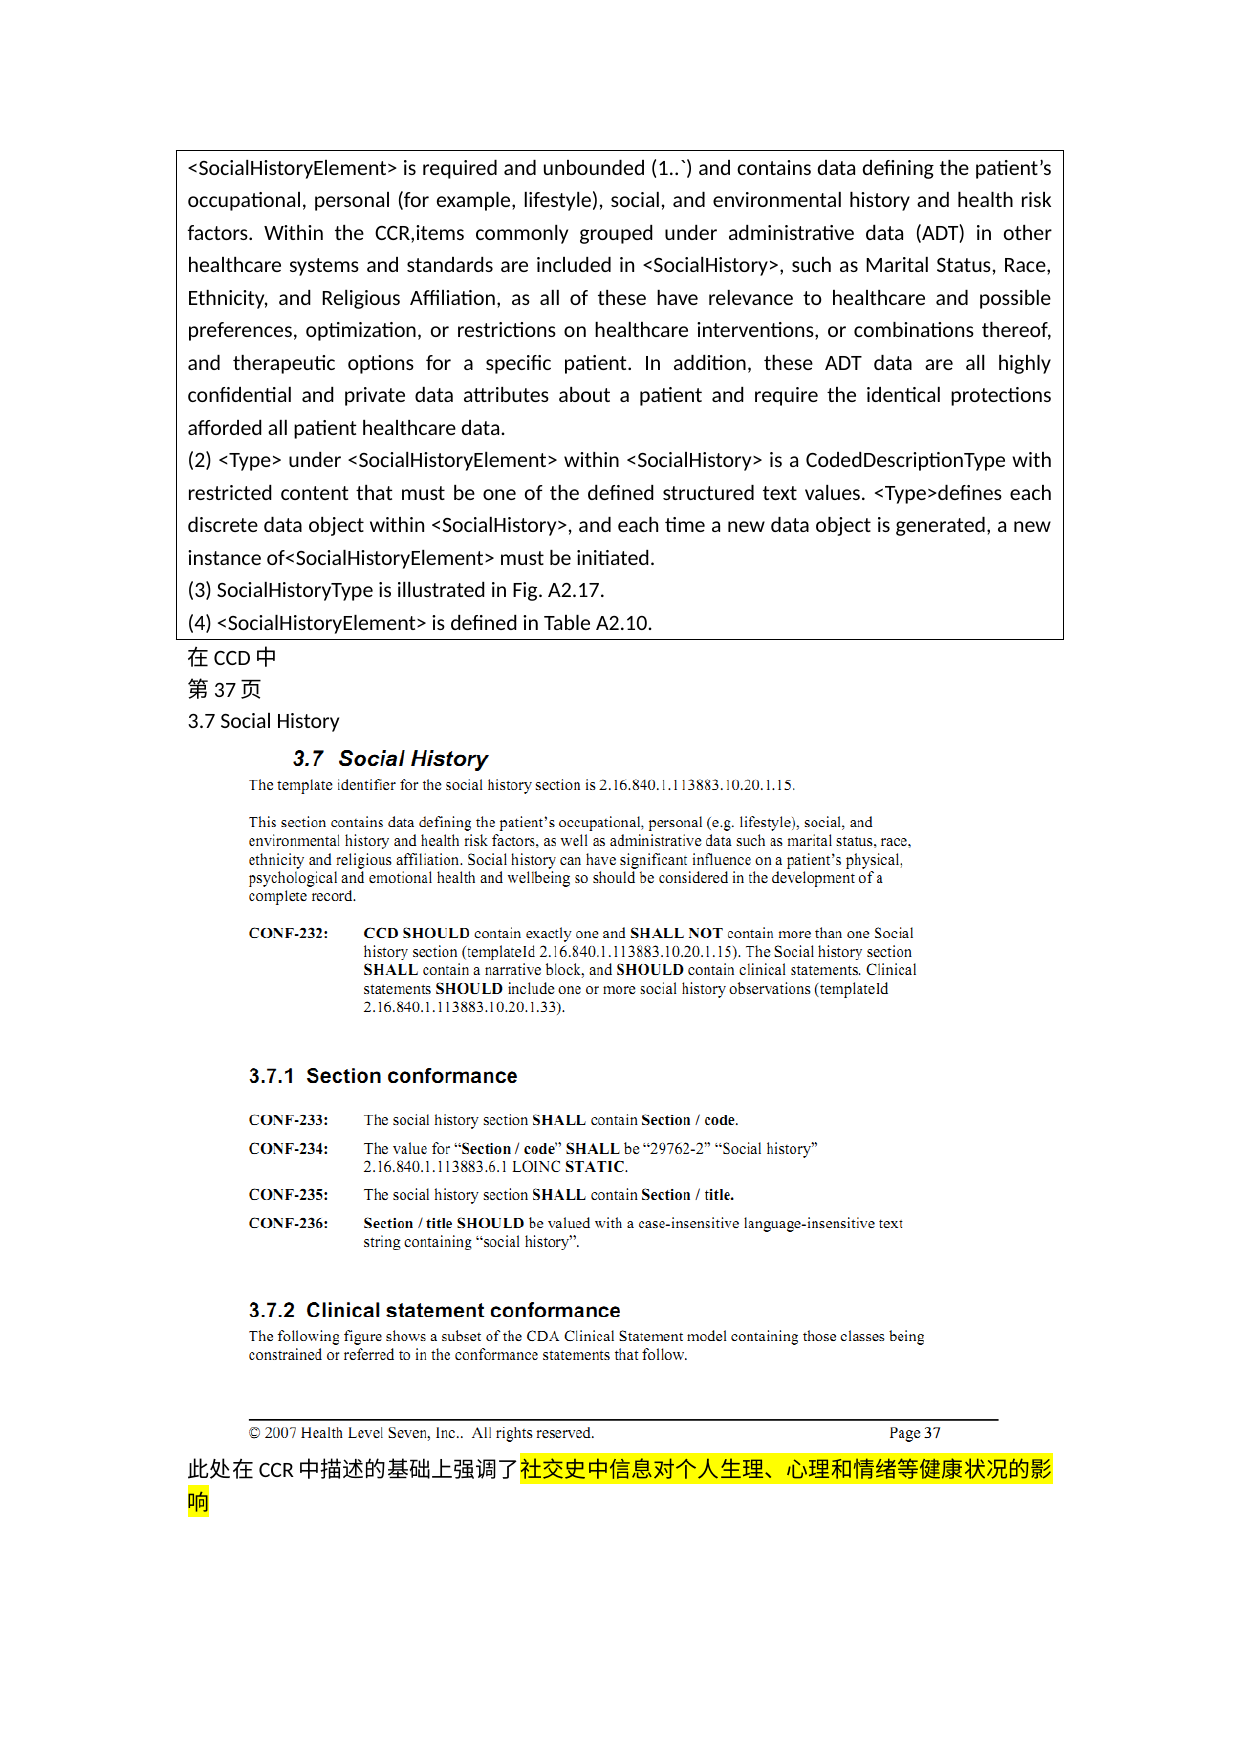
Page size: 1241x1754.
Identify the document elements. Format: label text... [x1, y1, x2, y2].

picture [187, 737, 1053, 1450]
text 第37页 [187, 672, 1053, 704]
text 此处在CCR中描述的基础上强调了社交史中信息对个人生理、心理和情绪等健康状况的影响 [187, 1452, 1053, 1517]
text 在CCD中 [187, 640, 1053, 672]
text 3.7 Social History [187, 704, 1053, 737]
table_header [177, 151, 1063, 638]
